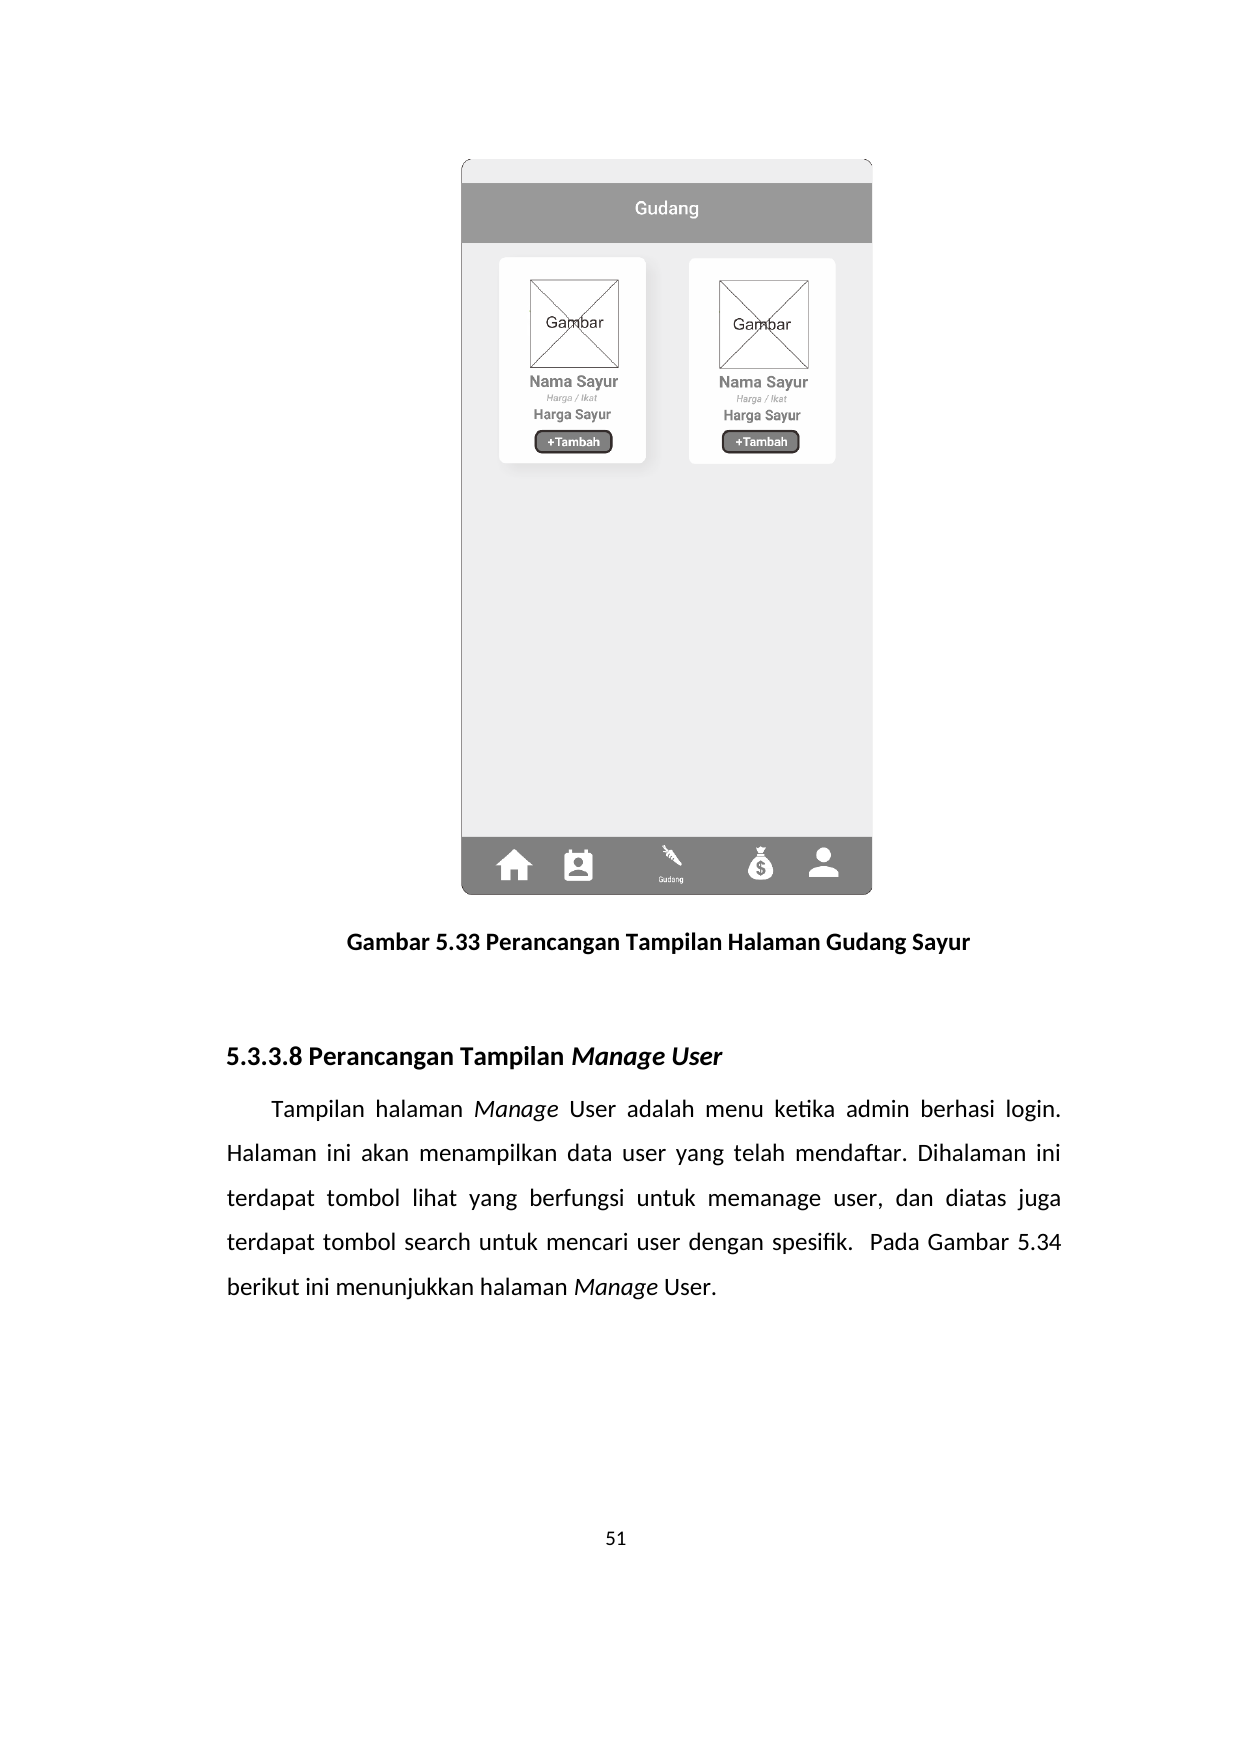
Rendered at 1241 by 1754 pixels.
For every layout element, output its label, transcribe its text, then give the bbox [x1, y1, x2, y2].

subtitle Gambar 5.33 Perancangan Tampilan Halaman Gudang Sayur [226, 926, 1092, 957]
picture [461, 159, 873, 895]
text Tampilan halaman Manage User adalah menu ketika admin berhasi login. Halaman ini akan menampilkan data user yang telah mendaftar. Dihalaman ini terdapat tombol lihat yang berfungsi untuk memanage user, dan diatas juga terdapat tombol search untuk mencari user dengan spesifik. Pada Gambar 5.34 berikut ini menunjukkan halaman Manage User. [227, 1093, 1062, 1301]
subtitle 5.3.3.8 Perancangan Tampilan Manage User [226, 1039, 1092, 1072]
